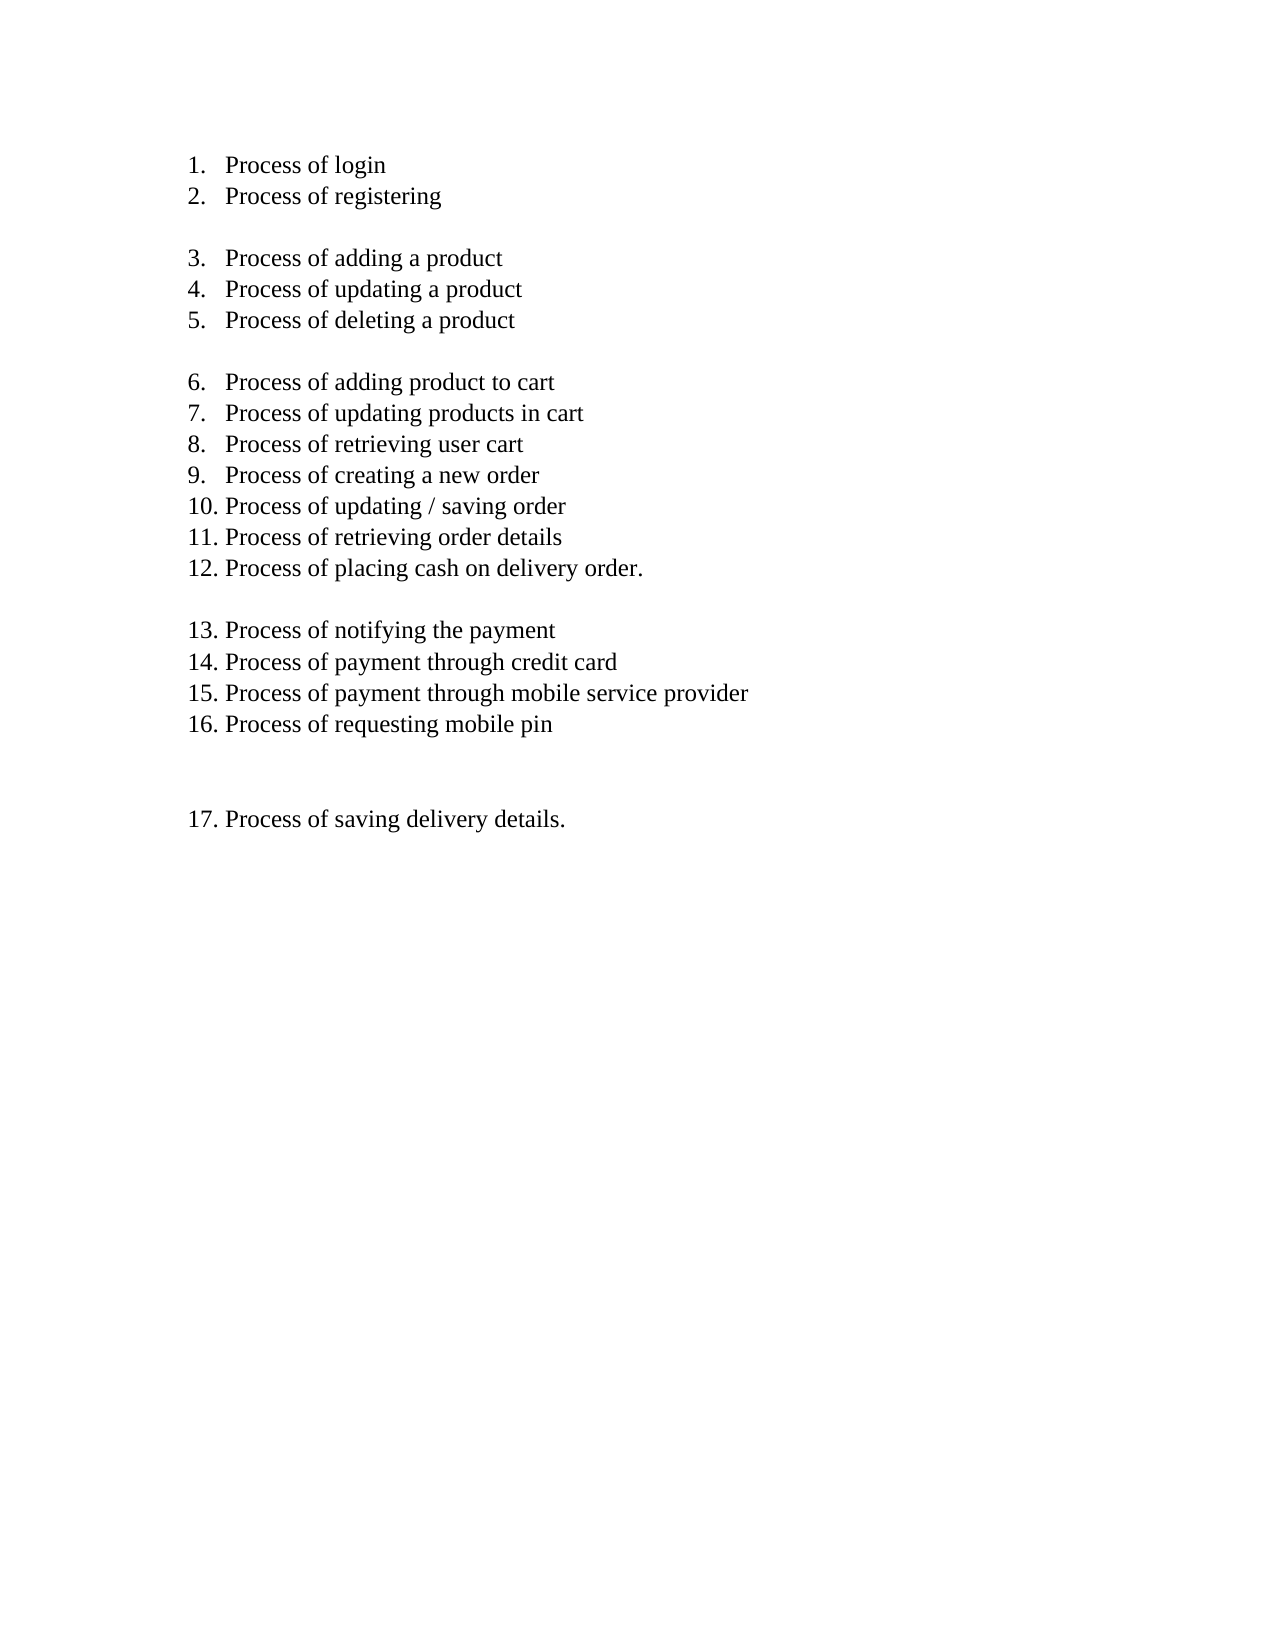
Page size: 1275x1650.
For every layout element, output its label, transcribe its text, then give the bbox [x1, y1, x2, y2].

list Process of requesting mobile pin [187, 709, 1125, 737]
list Process of saving delivery details. [187, 804, 1125, 833]
list Process of deleting a product [187, 305, 1125, 334]
list Process of registering [187, 181, 1125, 210]
list Process of notifying the payment [187, 616, 1125, 644]
list Process of retrieving order details [187, 522, 1125, 551]
list Process of payment through credit card [187, 647, 1125, 675]
list Process of placing cash on delivery order. [187, 553, 1125, 582]
list Process of updating products in cart [187, 398, 1125, 427]
list Process of adding a product [187, 243, 1125, 272]
list Process of retrieving user cart [187, 429, 1125, 458]
list Process of login [187, 150, 1125, 179]
list Process of updating / saving order [187, 491, 1125, 520]
list Process of payment through mobile service provider [187, 678, 1125, 706]
list Process of creating a new order [187, 460, 1125, 489]
list Process of updating a product [187, 274, 1125, 303]
list Process of adding product to cart [187, 367, 1125, 396]
